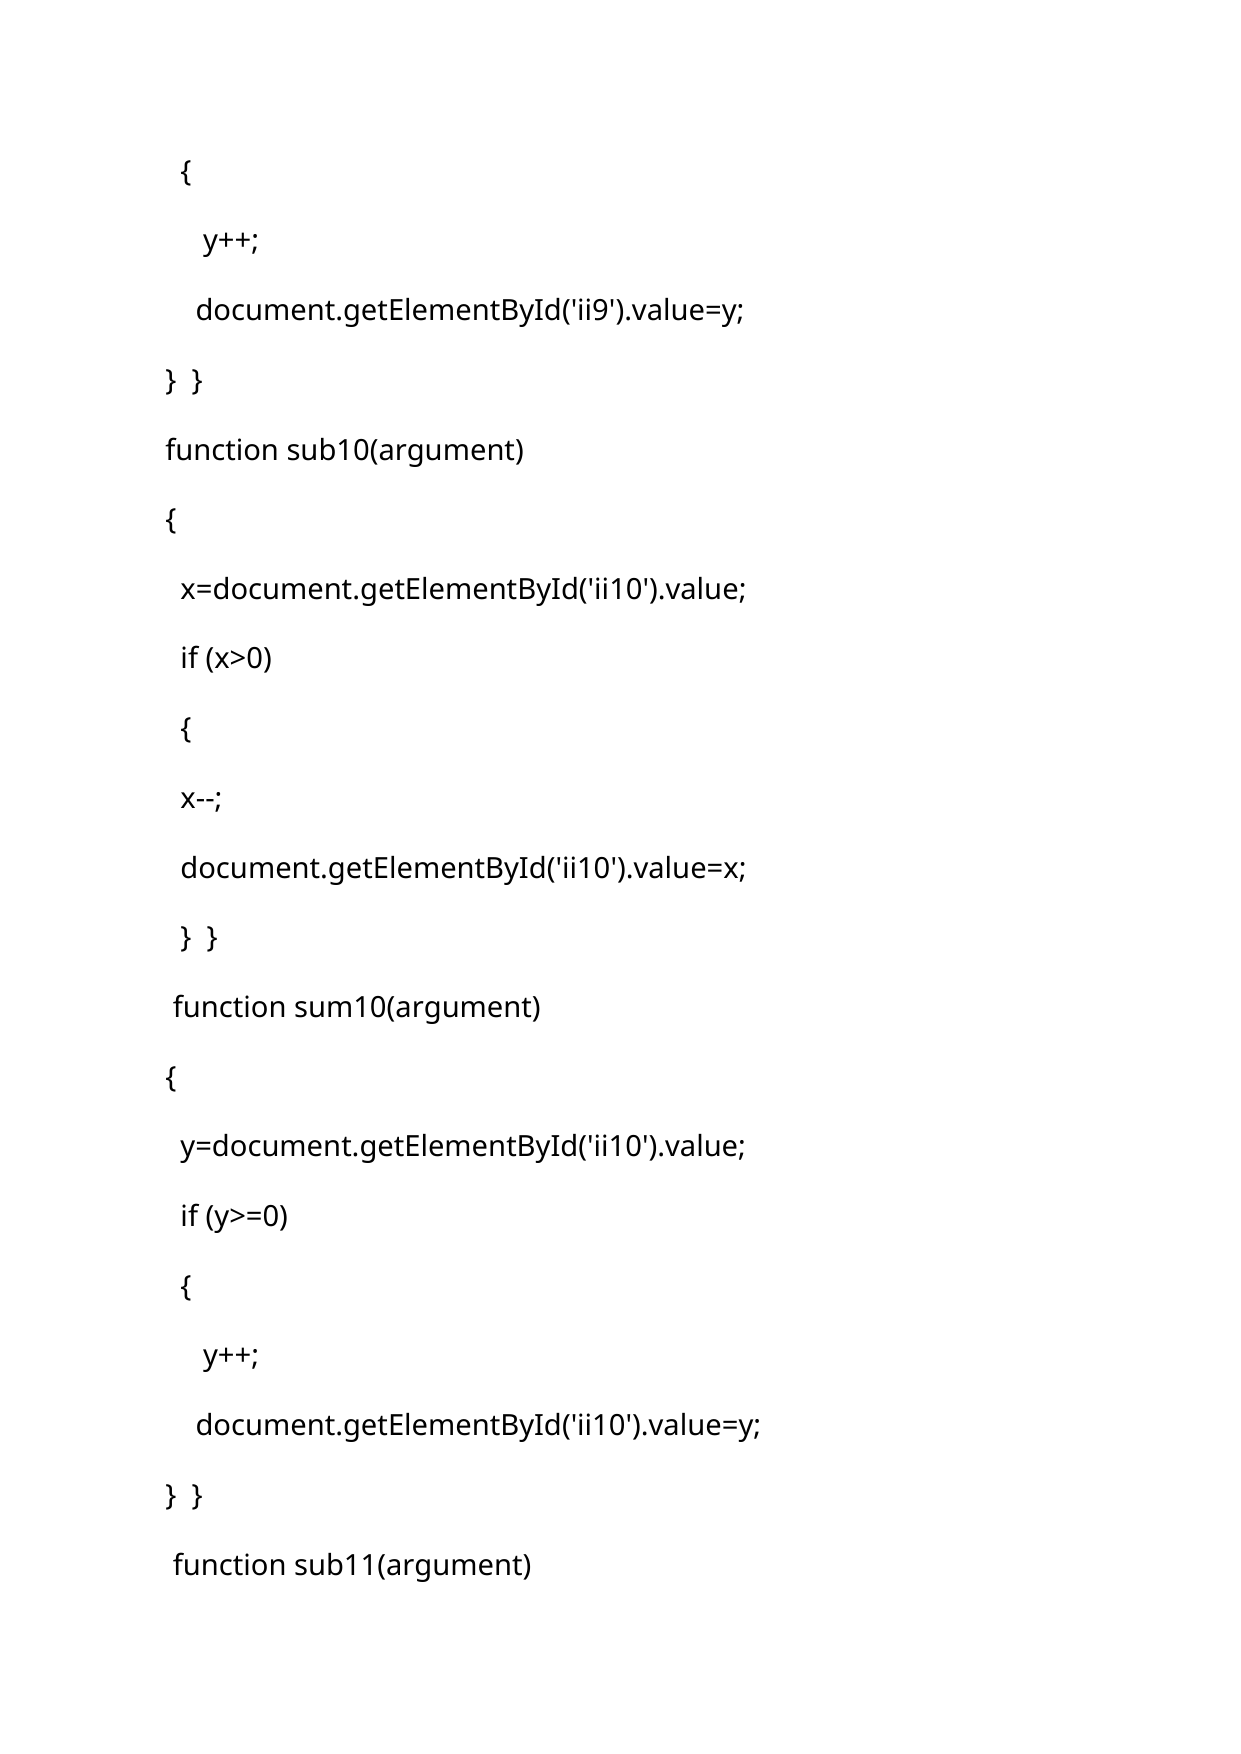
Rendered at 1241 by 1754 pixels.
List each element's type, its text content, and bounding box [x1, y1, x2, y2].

text } } [150, 917, 1090, 956]
text y++; [150, 1335, 1090, 1374]
text { [150, 498, 1090, 538]
text x--; [150, 777, 1090, 817]
text function sum10(argument) [150, 986, 1090, 1026]
text y=document.getElementById('ii10').value; [150, 1126, 1090, 1165]
text if (y>=0) [150, 1195, 1090, 1235]
text { [150, 1056, 1090, 1096]
text } } [150, 1474, 1090, 1514]
text document.getElementById('ii10').value=y; [150, 1404, 1090, 1444]
text { [150, 1265, 1090, 1305]
text { [150, 150, 1090, 190]
text } } [150, 359, 1090, 399]
text { [150, 707, 1090, 747]
text document.getElementById('ii10').value=x; [150, 847, 1090, 887]
text document.getElementById('ii9').value=y; [150, 289, 1090, 329]
text x=document.getElementById('ii10').value; [150, 568, 1090, 608]
text if (x>0) [150, 638, 1090, 677]
text function sub10(argument) [150, 429, 1090, 468]
text function sub11(argument) [150, 1544, 1090, 1583]
text y++; [150, 220, 1090, 259]
